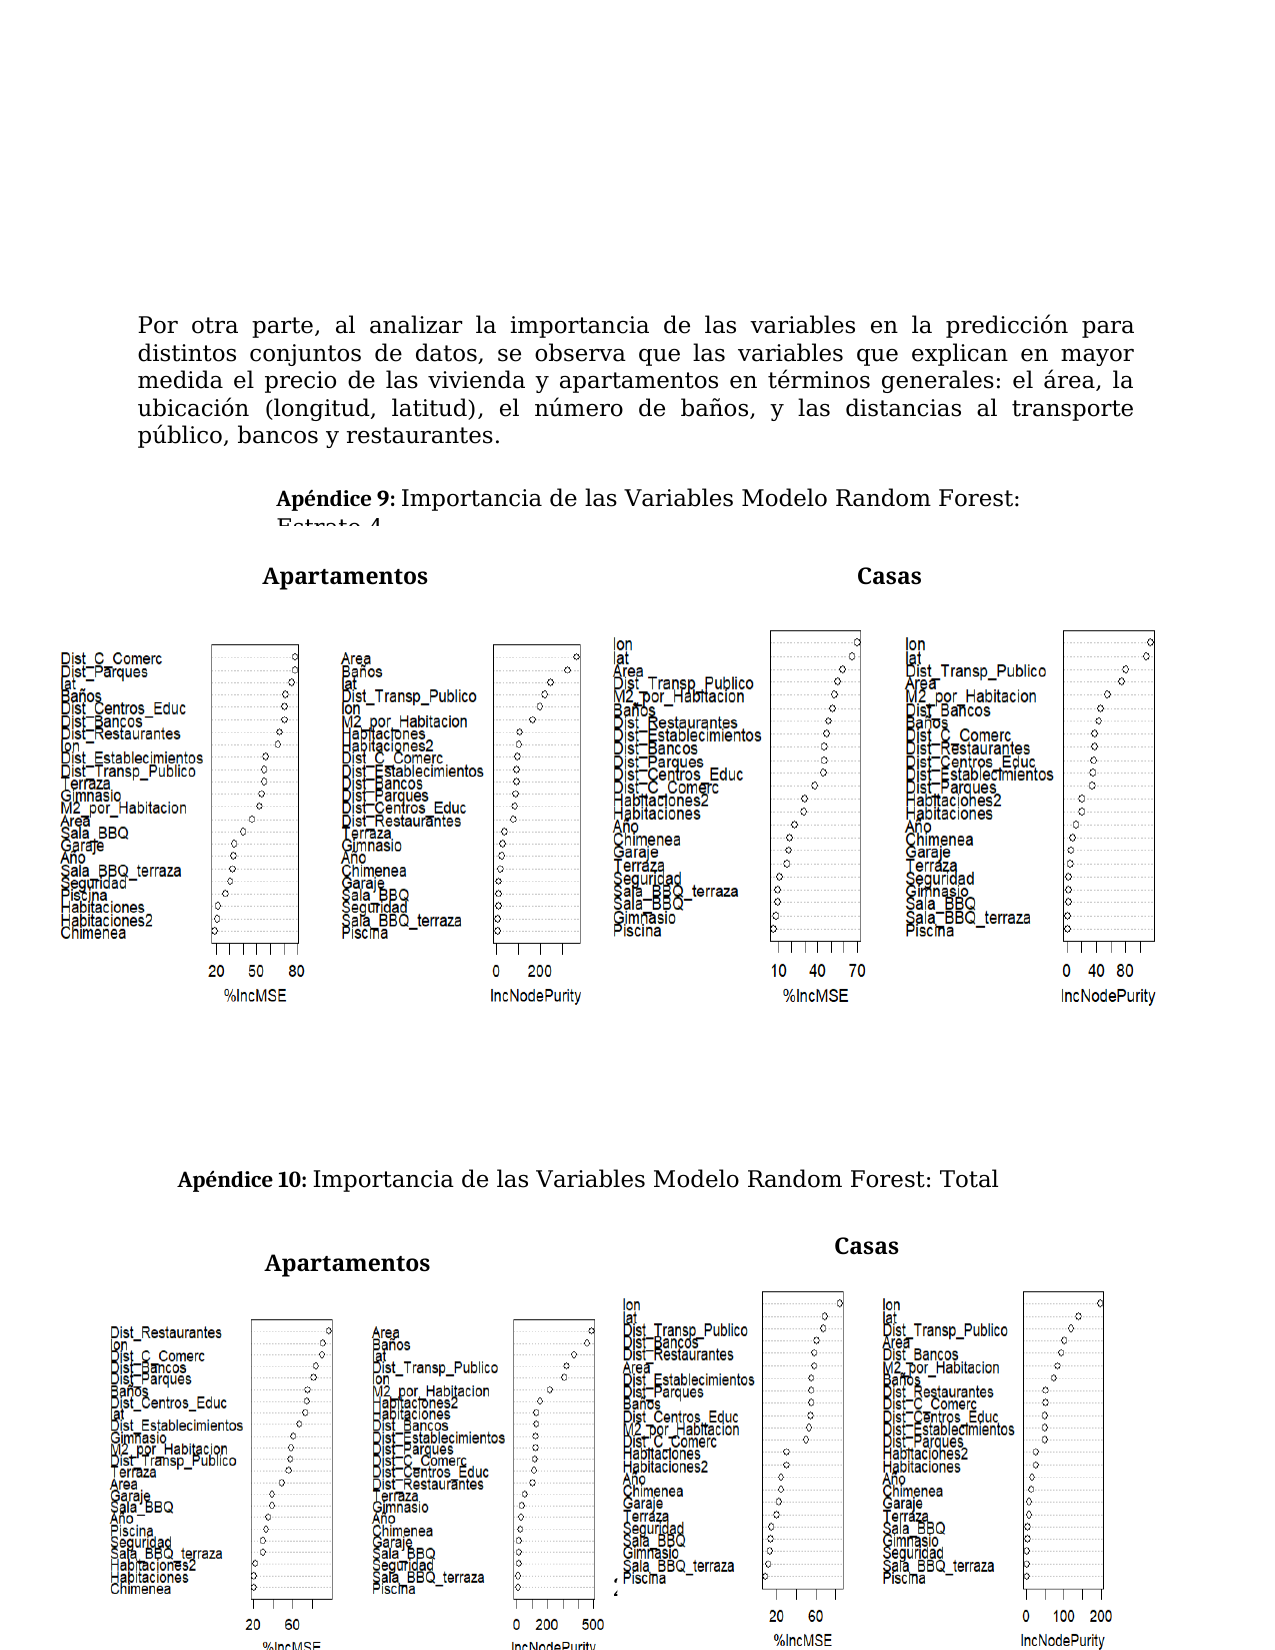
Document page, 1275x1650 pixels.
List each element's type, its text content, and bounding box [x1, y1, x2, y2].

picture [617, 1270, 1118, 1650]
picture [102, 1301, 607, 1650]
picture [609, 602, 1166, 1023]
text Por otra parte, al analizar la importancia de las variables en la predicción para distintos conjuntos de datos, se observa que las variables que explican en mayor medida el precio de las vivienda y apartamentos en términos generales: el área, la ubicación (longitud, latitud), el número de baños, y las distancias al transporte público, bancos y restaurantes. [137, 311, 1135, 448]
picture [48, 612, 589, 1016]
